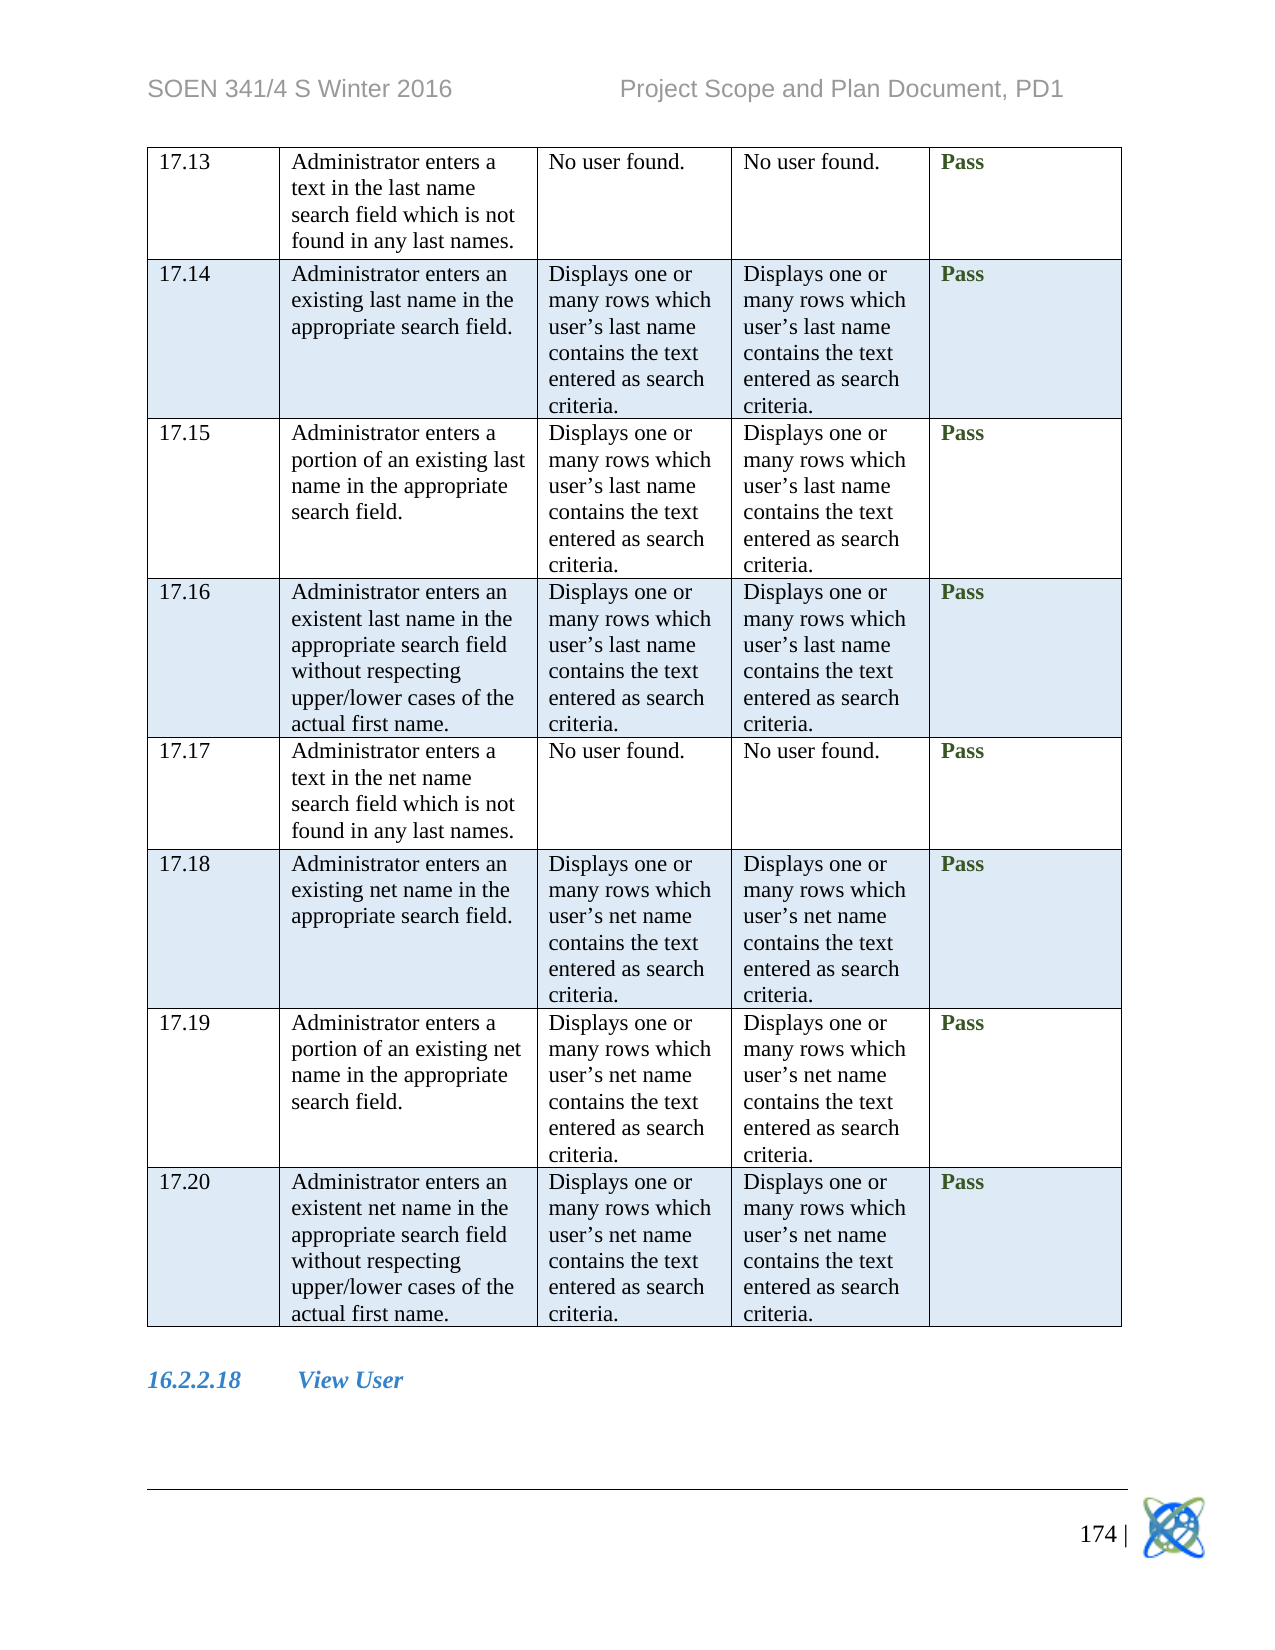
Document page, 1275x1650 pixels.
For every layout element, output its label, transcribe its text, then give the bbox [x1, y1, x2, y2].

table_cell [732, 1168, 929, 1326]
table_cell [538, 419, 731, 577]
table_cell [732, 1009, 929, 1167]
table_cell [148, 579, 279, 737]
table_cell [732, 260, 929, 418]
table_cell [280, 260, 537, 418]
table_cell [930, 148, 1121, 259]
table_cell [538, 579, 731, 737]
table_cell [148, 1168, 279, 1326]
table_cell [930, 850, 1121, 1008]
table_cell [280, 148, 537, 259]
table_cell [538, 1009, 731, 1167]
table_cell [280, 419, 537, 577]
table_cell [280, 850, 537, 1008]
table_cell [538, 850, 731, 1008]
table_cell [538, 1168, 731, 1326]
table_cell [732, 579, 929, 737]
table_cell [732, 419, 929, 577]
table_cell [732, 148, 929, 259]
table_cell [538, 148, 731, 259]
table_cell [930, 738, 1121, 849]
text View User [147, 1365, 1128, 1393]
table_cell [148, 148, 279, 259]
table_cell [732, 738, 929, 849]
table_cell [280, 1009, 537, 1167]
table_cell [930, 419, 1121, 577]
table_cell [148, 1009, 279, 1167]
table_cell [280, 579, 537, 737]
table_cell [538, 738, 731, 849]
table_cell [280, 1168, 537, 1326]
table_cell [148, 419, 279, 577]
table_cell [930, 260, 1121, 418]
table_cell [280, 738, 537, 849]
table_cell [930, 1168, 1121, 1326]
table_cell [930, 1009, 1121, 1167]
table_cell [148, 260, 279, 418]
picture [1123, 1490, 1224, 1566]
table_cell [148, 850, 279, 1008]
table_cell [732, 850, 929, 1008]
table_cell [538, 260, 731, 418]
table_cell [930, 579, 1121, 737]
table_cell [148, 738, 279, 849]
